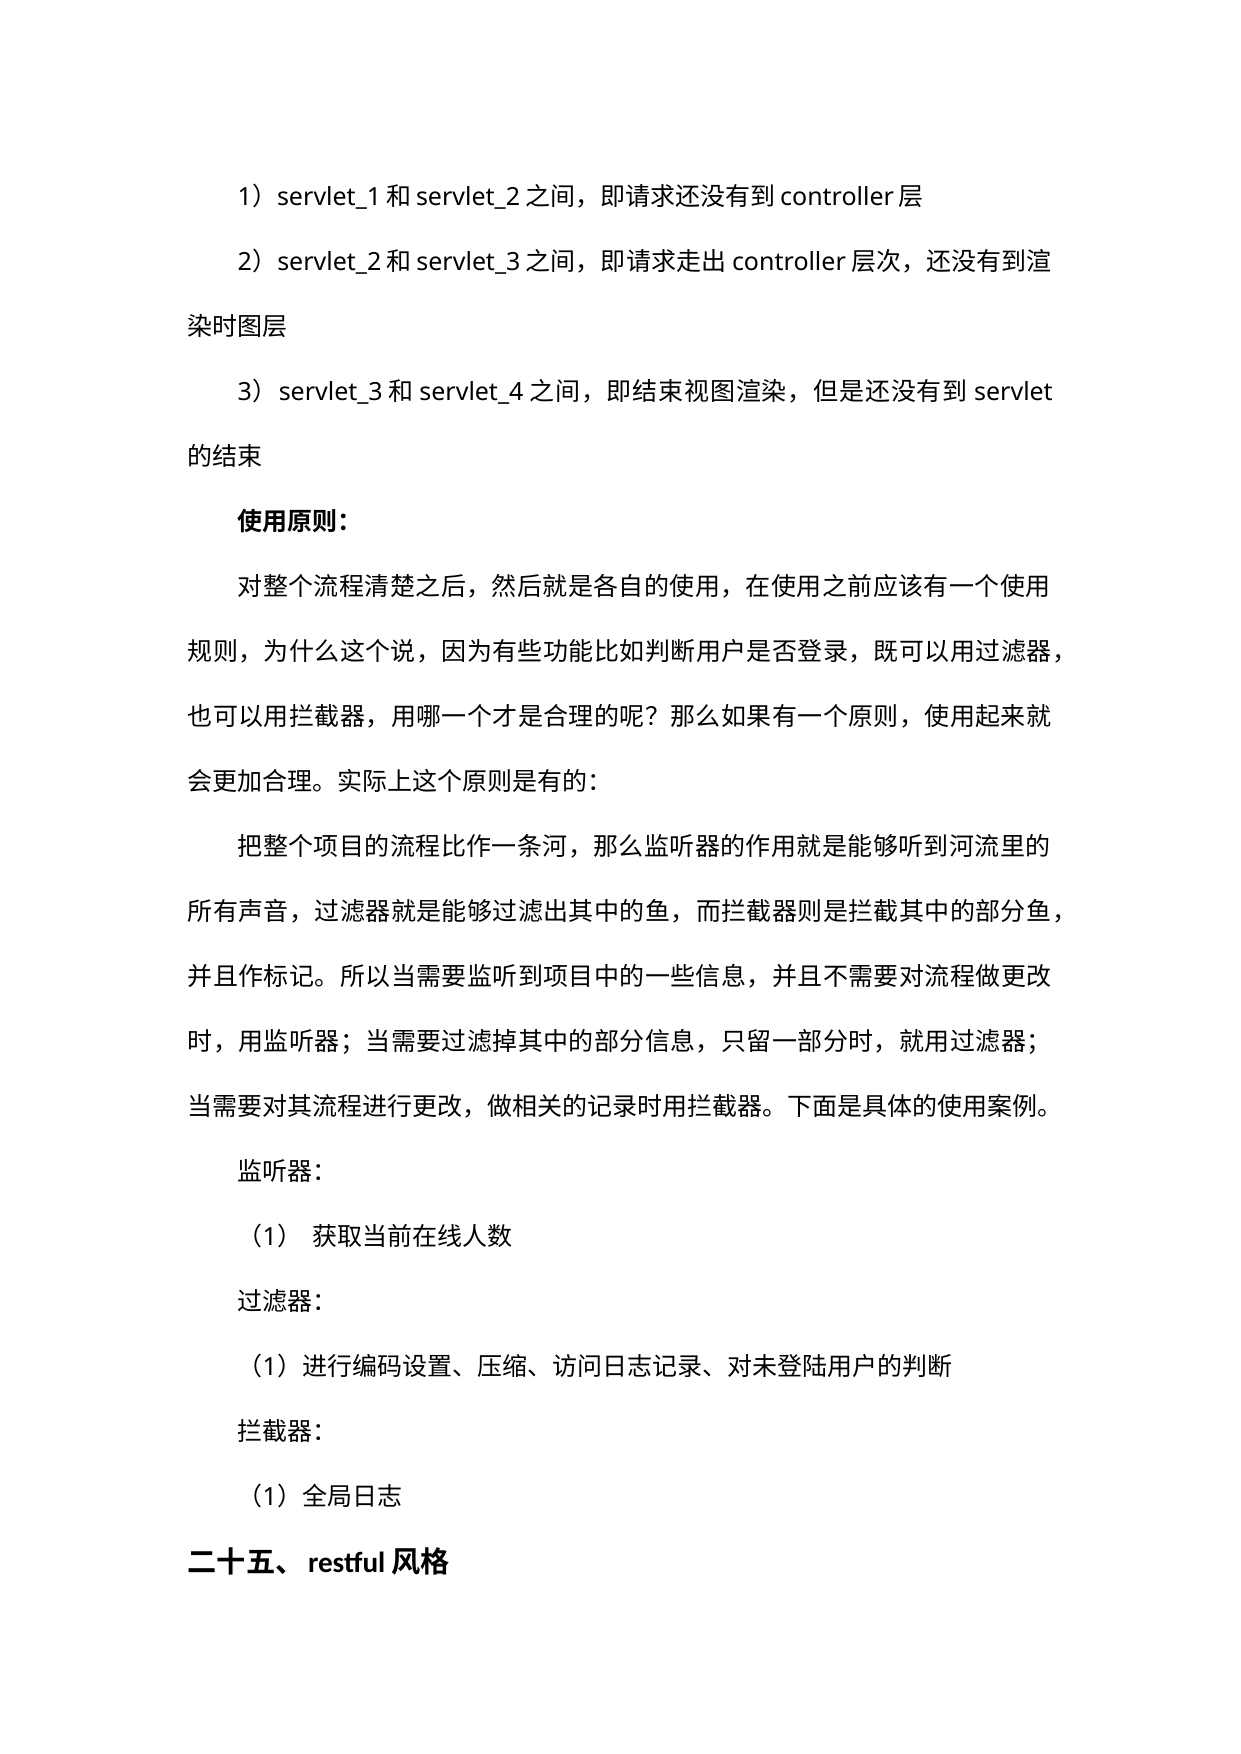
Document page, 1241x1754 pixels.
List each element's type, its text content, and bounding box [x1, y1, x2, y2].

text 监听器： [187, 1137, 1053, 1202]
text 过滤器： [237, 1267, 1053, 1332]
text 把整个项目的流程比作一条河，那么监听器的作用就是能够听到河流里的所有声音，过滤器就是能够过滤出其中的鱼，而拦截器则是拦截其中的部分鱼，并且作标记。所以当需要监听到项目中的一些信息，并且不需要对流程做更改时，用监听器；当需要过滤掉其中的部分信息，只留一部分时，就用过滤器；当需要对其流程进行更改，做相关的记录时用拦截器。下面是具体的使用案例。 [187, 812, 1053, 1137]
text 2）servlet_2和servlet_3之间，即请求走出controller层次，还没有到渲染时图层 [187, 227, 1053, 357]
list restful风格 [187, 1527, 1053, 1592]
text 对整个流程清楚之后，然后就是各自的使用，在使用之前应该有一个使用规则，为什么这个说，因为有些功能比如判断用户是否登录，既可以用过滤器，也可以用拦截器，用哪一个才是合理的呢？那么如果有一个原则，使用起来就会更加合理。实际上这个原则是有的： [187, 552, 1053, 812]
text （1）全局日志 [237, 1462, 1053, 1527]
text 使用原则： [187, 487, 1053, 552]
text 3）servlet_3和servlet_4之间，即结束视图渲染，但是还没有到servlet的结束 [187, 357, 1053, 487]
list 获取当前在线人数 [237, 1202, 1053, 1267]
text 1）servlet_1和servlet_2之间，即请求还没有到controller层 [187, 162, 1053, 227]
text 拦截器： [237, 1397, 1053, 1462]
text （1）进行编码设置、压缩、访问日志记录、对未登陆用户的判断 [237, 1332, 1053, 1397]
